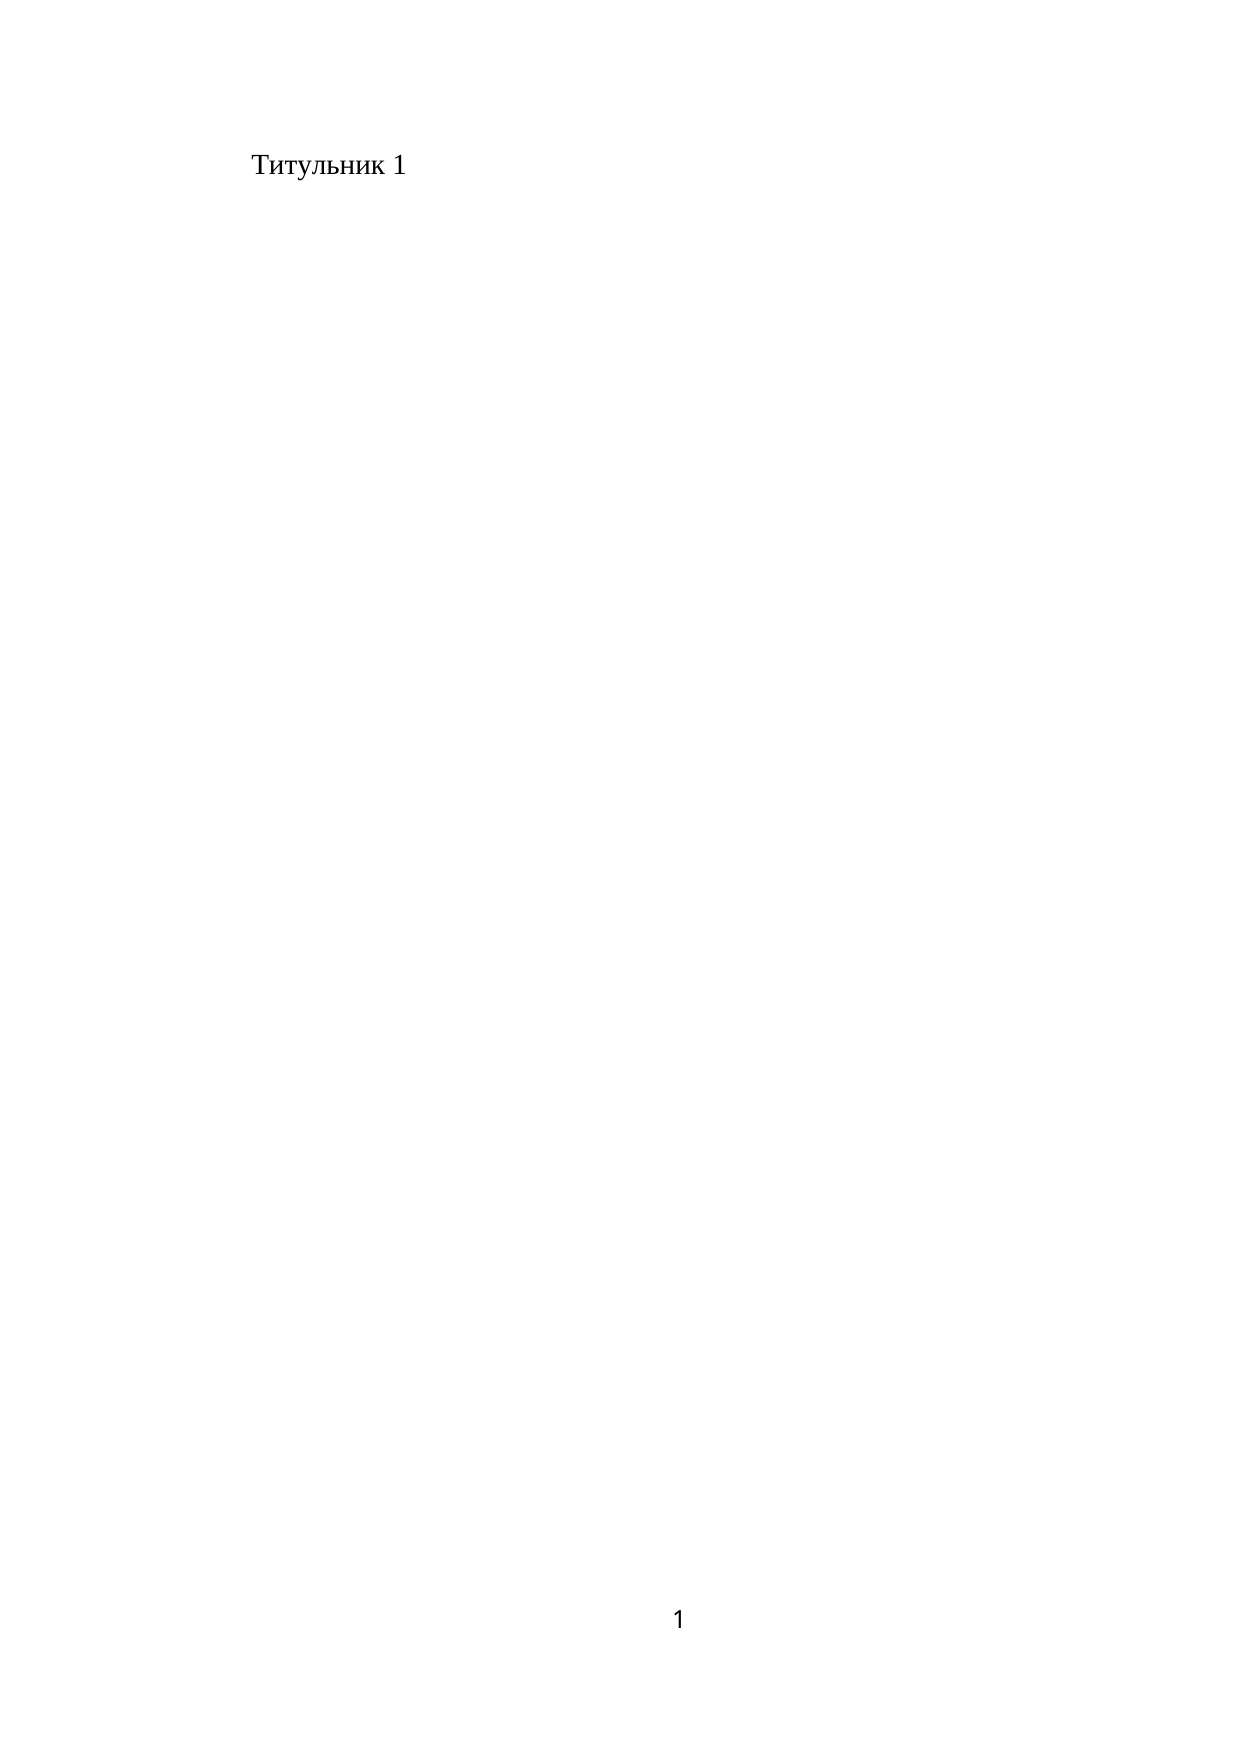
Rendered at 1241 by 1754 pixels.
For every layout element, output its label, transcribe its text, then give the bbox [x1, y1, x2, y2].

text Титульник 1 [177, 147, 1181, 180]
